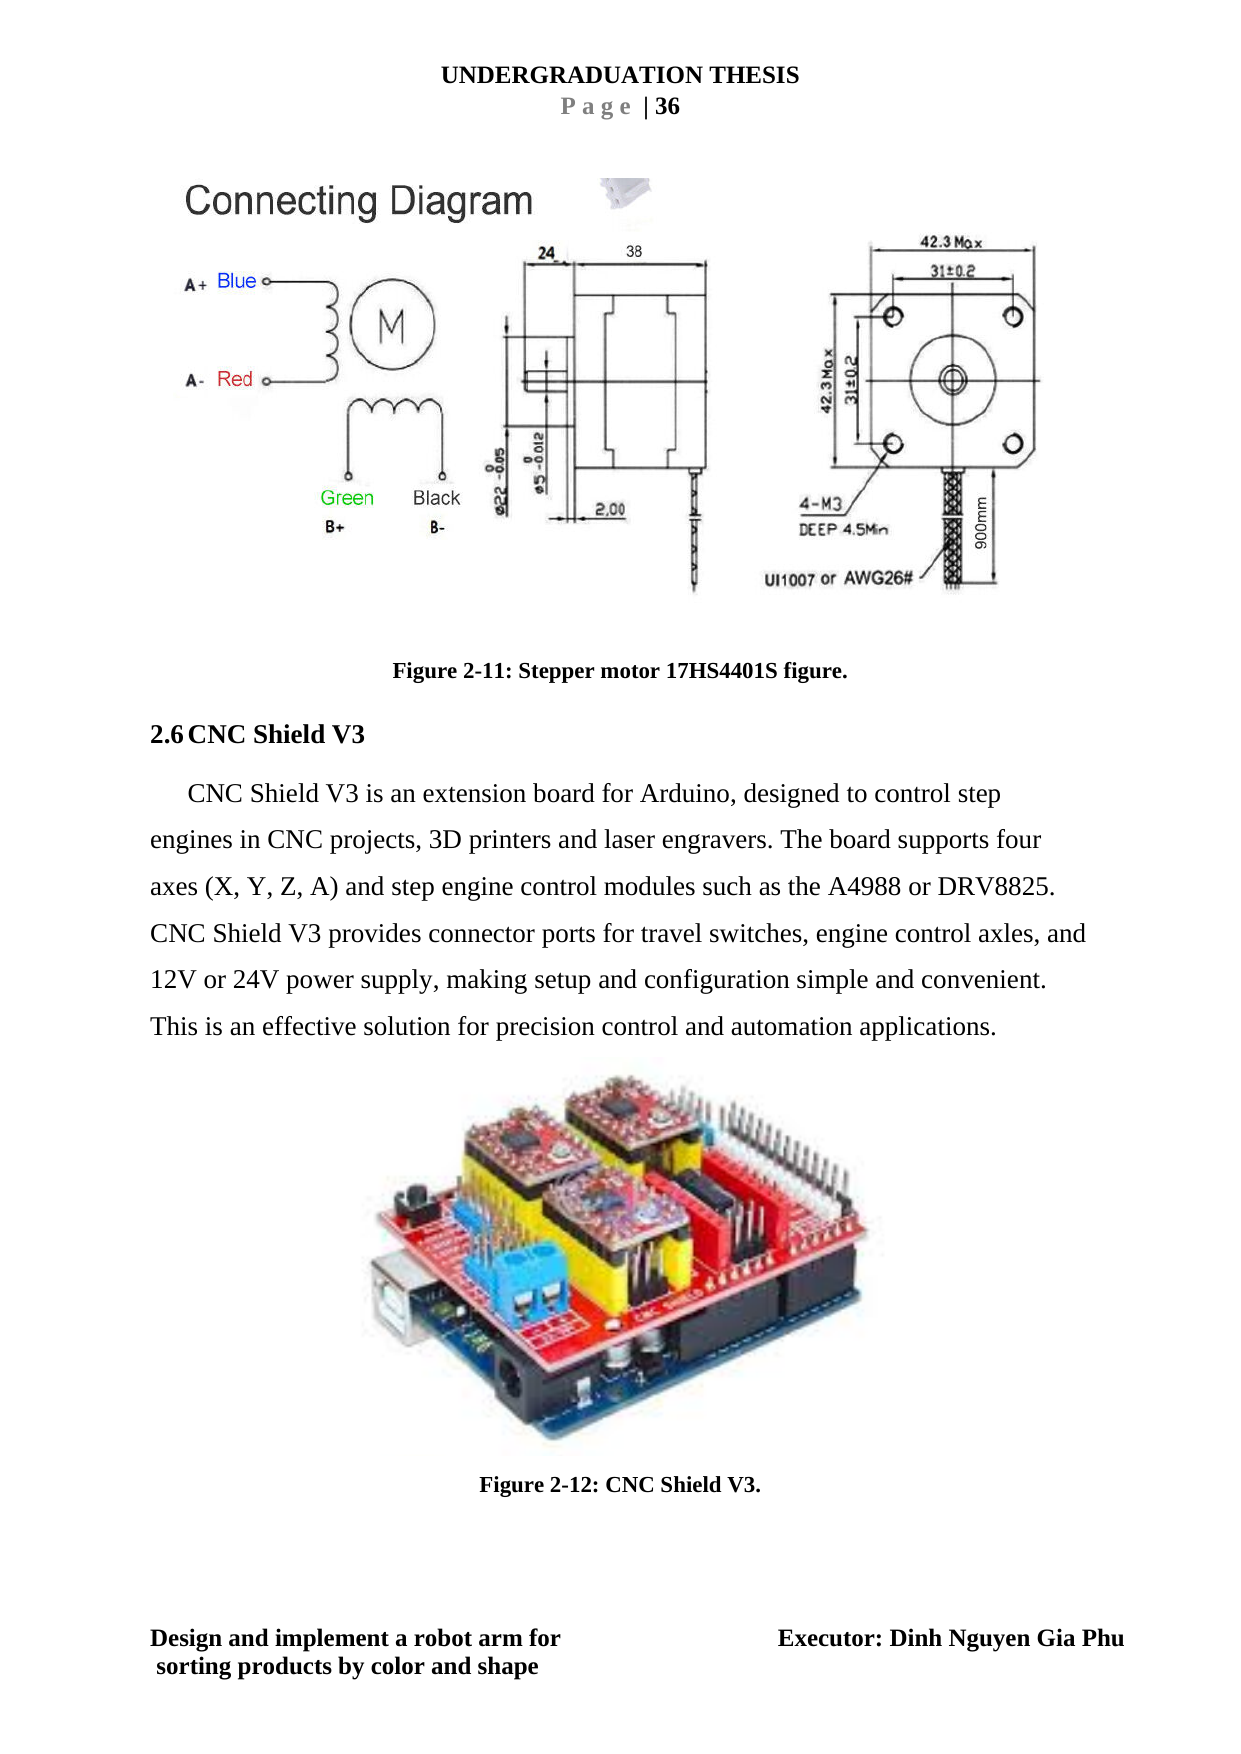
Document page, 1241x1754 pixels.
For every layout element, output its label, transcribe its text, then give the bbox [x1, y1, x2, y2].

subtitle CNC Shield V3 [150, 718, 1090, 749]
picture [302, 1057, 930, 1456]
text CNC Shield V3 is an extension board for Arduino, designed to control step engines in CNC projects, 3D printers and laser engravers. The board supports four axes (X, Y, Z, A) and step engine control modules such as the A4988 or DRV8825. CNC Shield V3 provides connector ports for travel switches, engine control axles, and 12V or 24V power supply, making setup and configuration simple and convenient. This is an effective solution for precision control and automation applications. [150, 777, 1090, 1041]
picture [150, 178, 1081, 642]
text Figure 2-12: CNC Shield V3. [150, 1471, 1090, 1497]
text Figure 2-11: Stepper motor 17HS4401S figure. [150, 657, 1090, 684]
